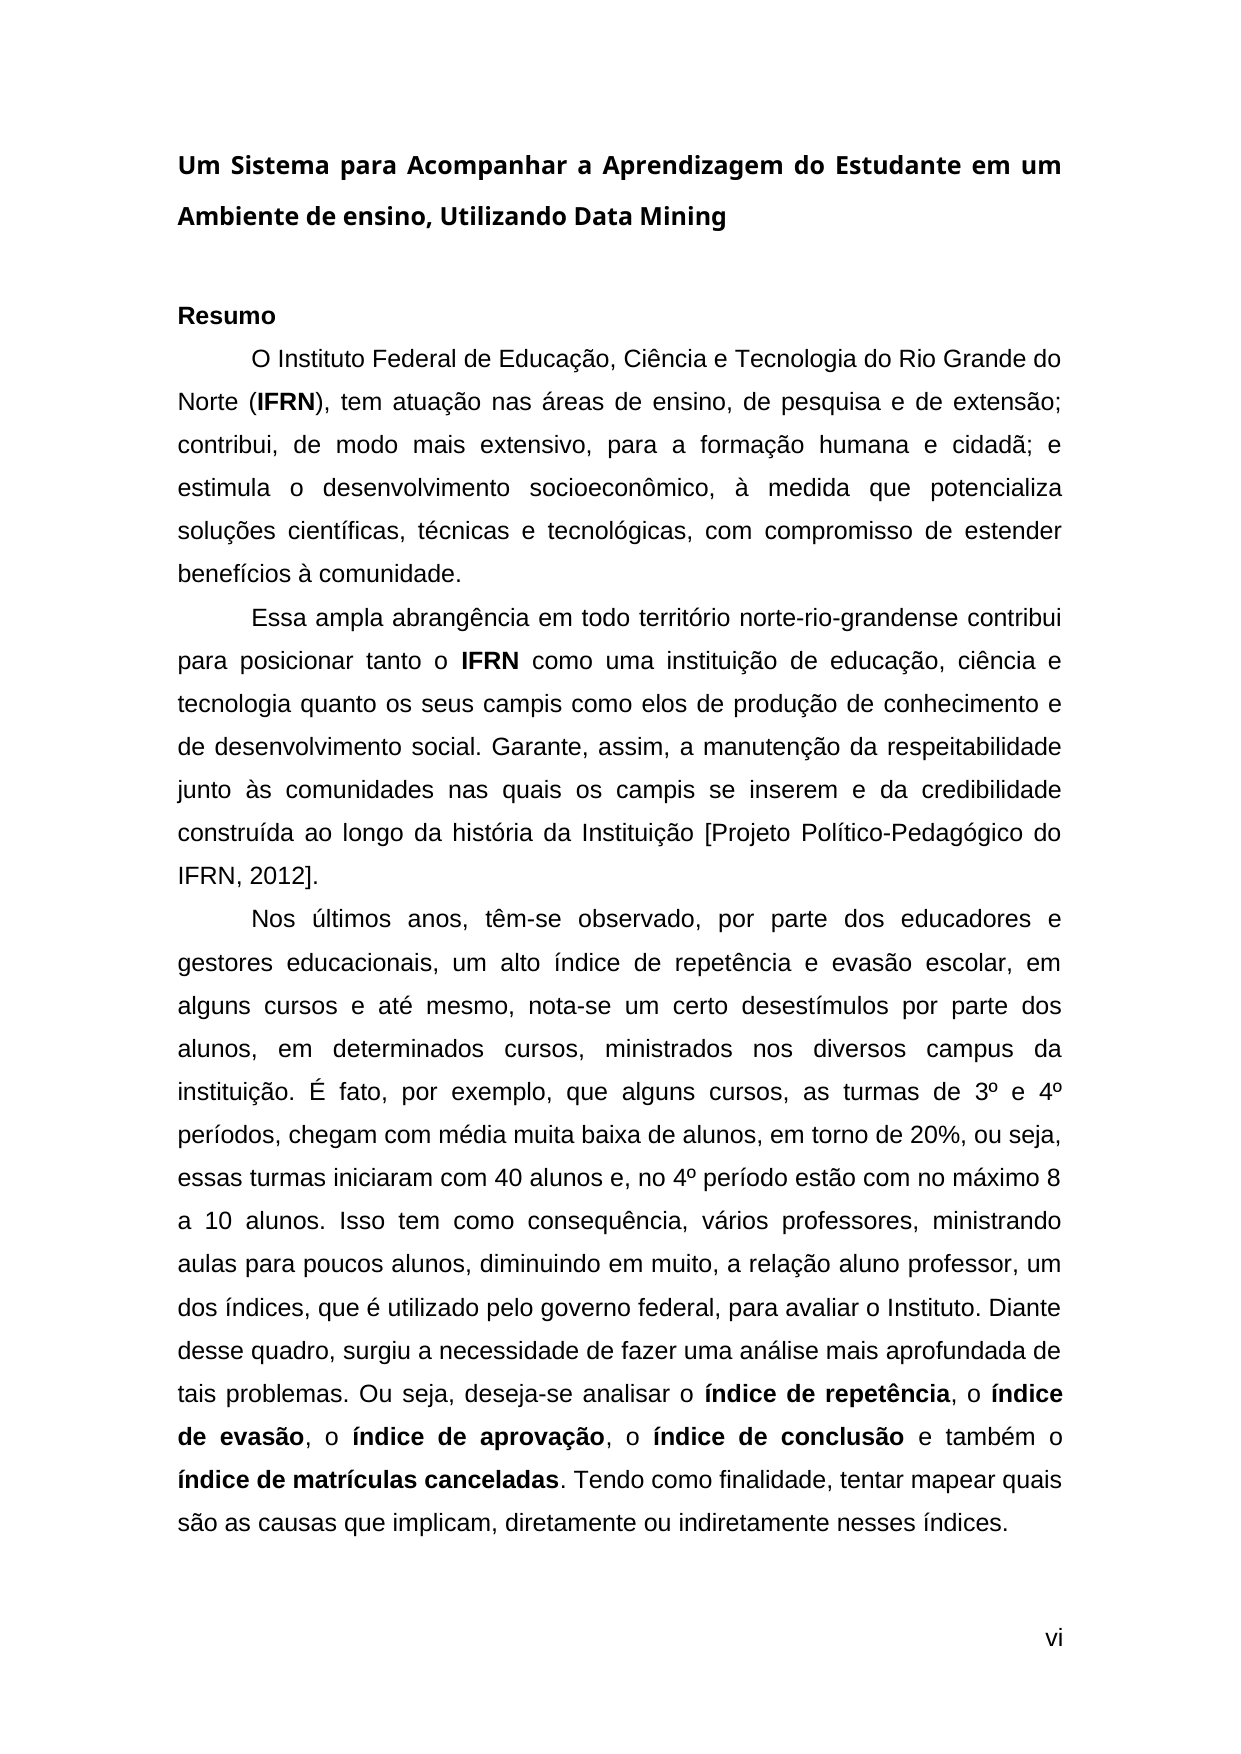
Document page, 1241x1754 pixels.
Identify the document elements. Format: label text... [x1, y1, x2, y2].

text O Instituto Federal de Educação, Ciência e Tecnologia do Rio Grande do Norte (IFRN), tem atuação nas áreas de ensino, de pesquisa e de extensão; contribui, de modo mais extensivo, para a formação humana e cidadã; e estimula o desenvolvimento socioeconômico, à medida que potencializa soluções científicas, técnicas e tecnológicas, com compromisso de estender benefícios à comunidade. [177, 344, 1063, 588]
text Um Sistema para Acompanhar a Aprendizagem do Estudante em um Ambiente de ensino, Utilizando Data Mining [177, 148, 1063, 233]
text Nos últimos anos, têm-se observado, por parte dos educadores e gestores educacionais, um alto índice de repetência e evasão escolar, em alguns cursos e até mesmo, nota-se um certo desestímulos por parte dos alunos, em determinados cursos, ministrados nos diversos campus da instituição. É fato, por exemplo, que alguns cursos, as turmas de 3º e 4º períodos, chegam com média muita baixa de alunos, em torno de 20%, ou seja, essas turmas iniciaram com 40 alunos e, no 4º período estão com no máximo 8 a 10 alunos. Isso tem como consequência, vários professores, ministrando aulas para poucos alunos, diminuindo em muito, a relação aluno professor, um dos índices, que é utilizado pelo governo federal, para avaliar o Instituto. Diante desse quadro, surgiu a necessidade de fazer uma análise mais aprofundada de tais problemas. Ou seja, deseja-se analisar o índice de repetência, o índice de evasão, o índice de aprovação, o índice de conclusão e também o índice de matrículas canceladas. Tendo como finalidade, tentar mapear quais são as causas que implicam, diretamente ou indiretamente nesses índices. [177, 904, 1063, 1537]
text Essa ampla abrangência em todo território norte-rio-grandense contribui para posicionar tanto o IFRN como uma instituição de educação, ciência e tecnologia quanto os seus campis como elos de produção de conhecimento e de desenvolvimento social. Garante, assim, a manutenção da respeitabilidade junto às comunidades nas quais os campis se inserem e da credibilidade construída ao longo da história da Instituição [Projeto Político-Pedagógico do IFRN, 2012]. [177, 603, 1063, 890]
text Resumo [177, 301, 1063, 329]
